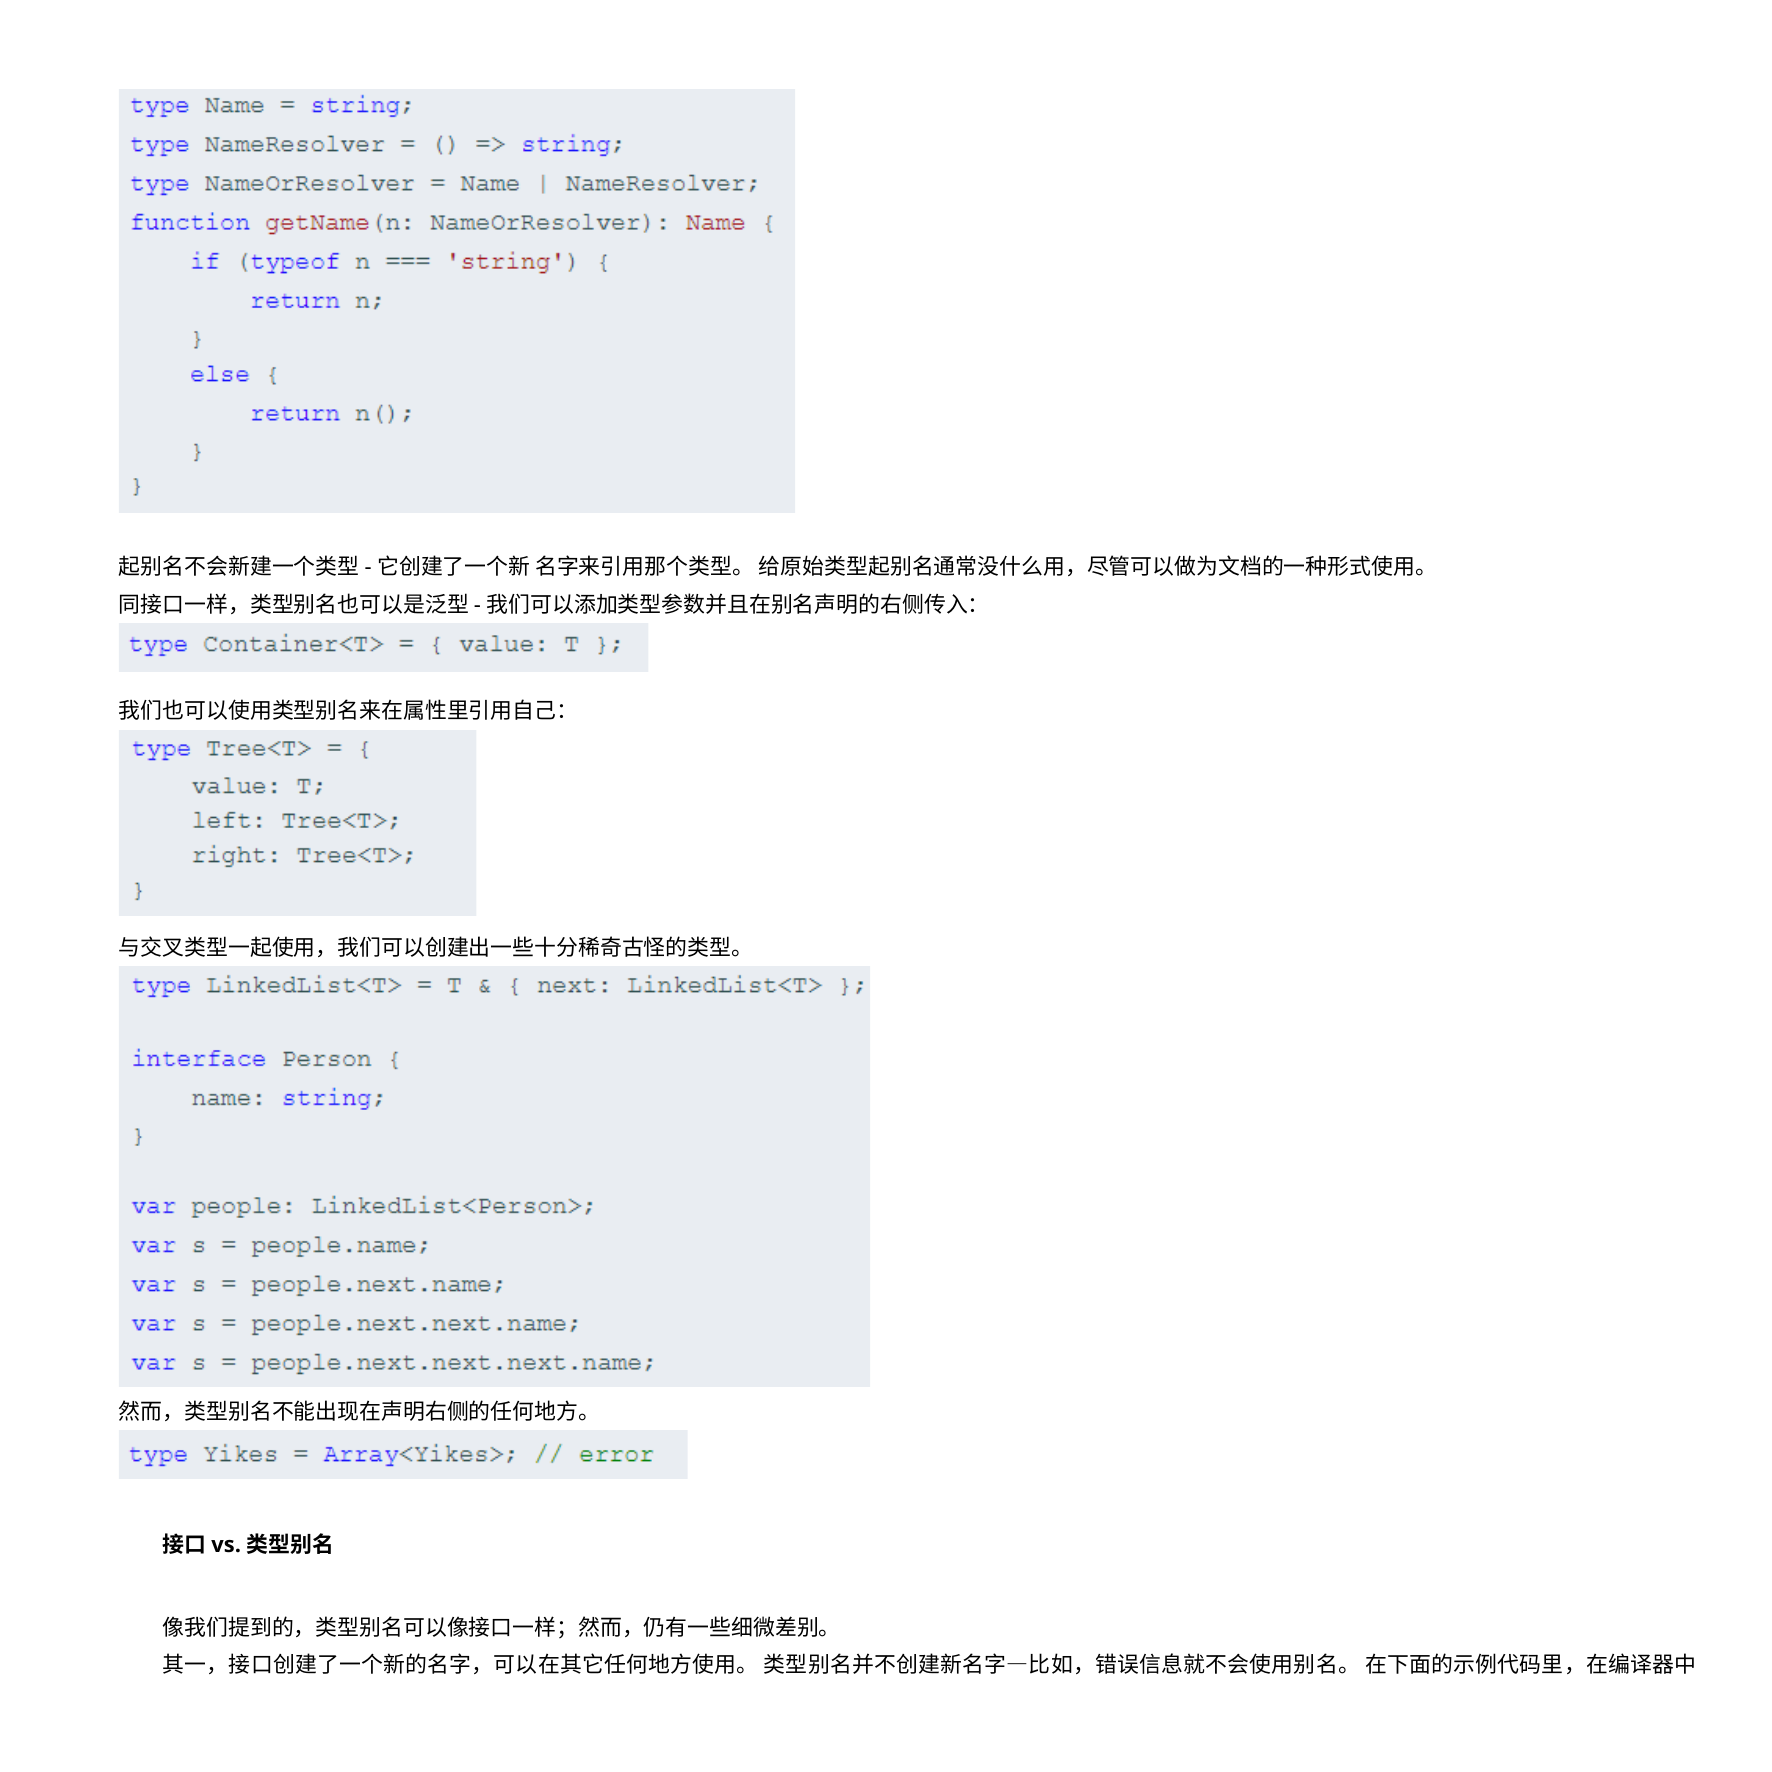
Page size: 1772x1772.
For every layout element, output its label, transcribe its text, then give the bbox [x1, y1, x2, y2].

text 与交叉类型一起使用，我们可以创建出一些十分稀奇古怪的类型。 [75, 929, 1697, 962]
picture [118, 623, 649, 672]
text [162, 1647, 1697, 1679]
text 同接口一样，类型别名也可以是泛型 - 我们可以添加类型参数并且在别名声明的右侧传入： [75, 586, 1697, 619]
subtitle 接口 vs. 类型别名 [119, 1527, 1697, 1559]
picture [118, 89, 796, 513]
text 像我们提到的，类型别名可以像接口一样；然而，仍有一些细微差别。 [119, 1610, 1697, 1642]
picture [118, 730, 477, 916]
text 我们也可以使用类型别名来在属性里引用自己： [75, 693, 1697, 725]
text 然而，类型别名不能出现在声明右侧的任何地方。 [75, 1393, 1697, 1426]
picture [118, 1430, 688, 1479]
picture [118, 966, 871, 1387]
text 起别名不会新建一个类型 - 它创建了一个新 名字来引用那个类型。 给原始类型起别名通常没什么用，尽管可以做为文档的一种形式使用。 [75, 549, 1697, 582]
